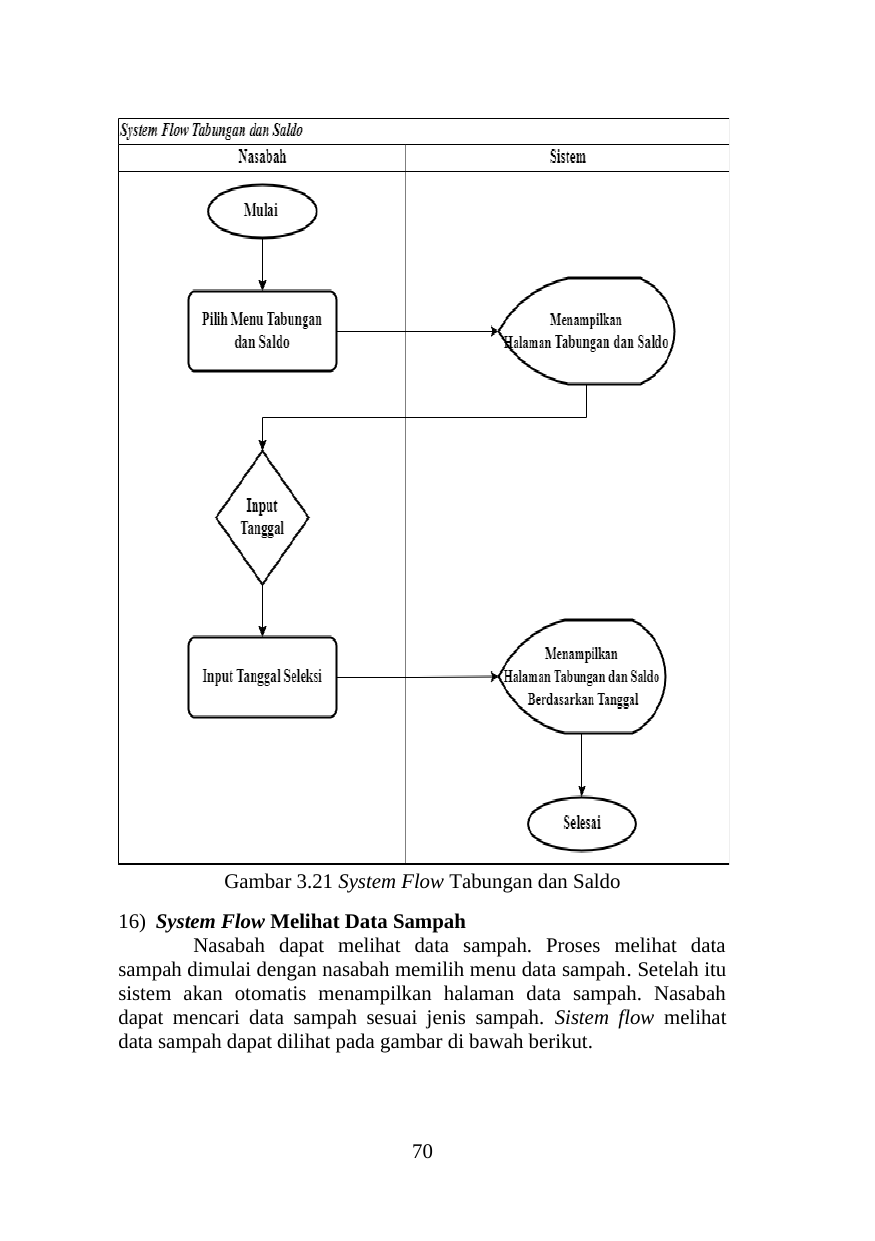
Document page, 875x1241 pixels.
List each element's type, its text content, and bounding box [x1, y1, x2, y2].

text Gambar 3.21 System Flow Tabungan dan Saldo [118, 868, 726, 893]
subtitle System Flow Melihat Data Sampah [118, 909, 726, 933]
text Nasabah dapat melihat data sampah. Proses melihat data sampah dimulai dengan nasabah memilih menu data sampah. Setelah itu sistem akan otomatis menampilkan halaman data sampah. Nasabah dapat mencari data sampah sesuai jenis sampah. Sistem flow melihat data sampah dapat dilihat pada gambar di bawah berikut. [118, 933, 726, 1053]
picture [118, 118, 730, 865]
